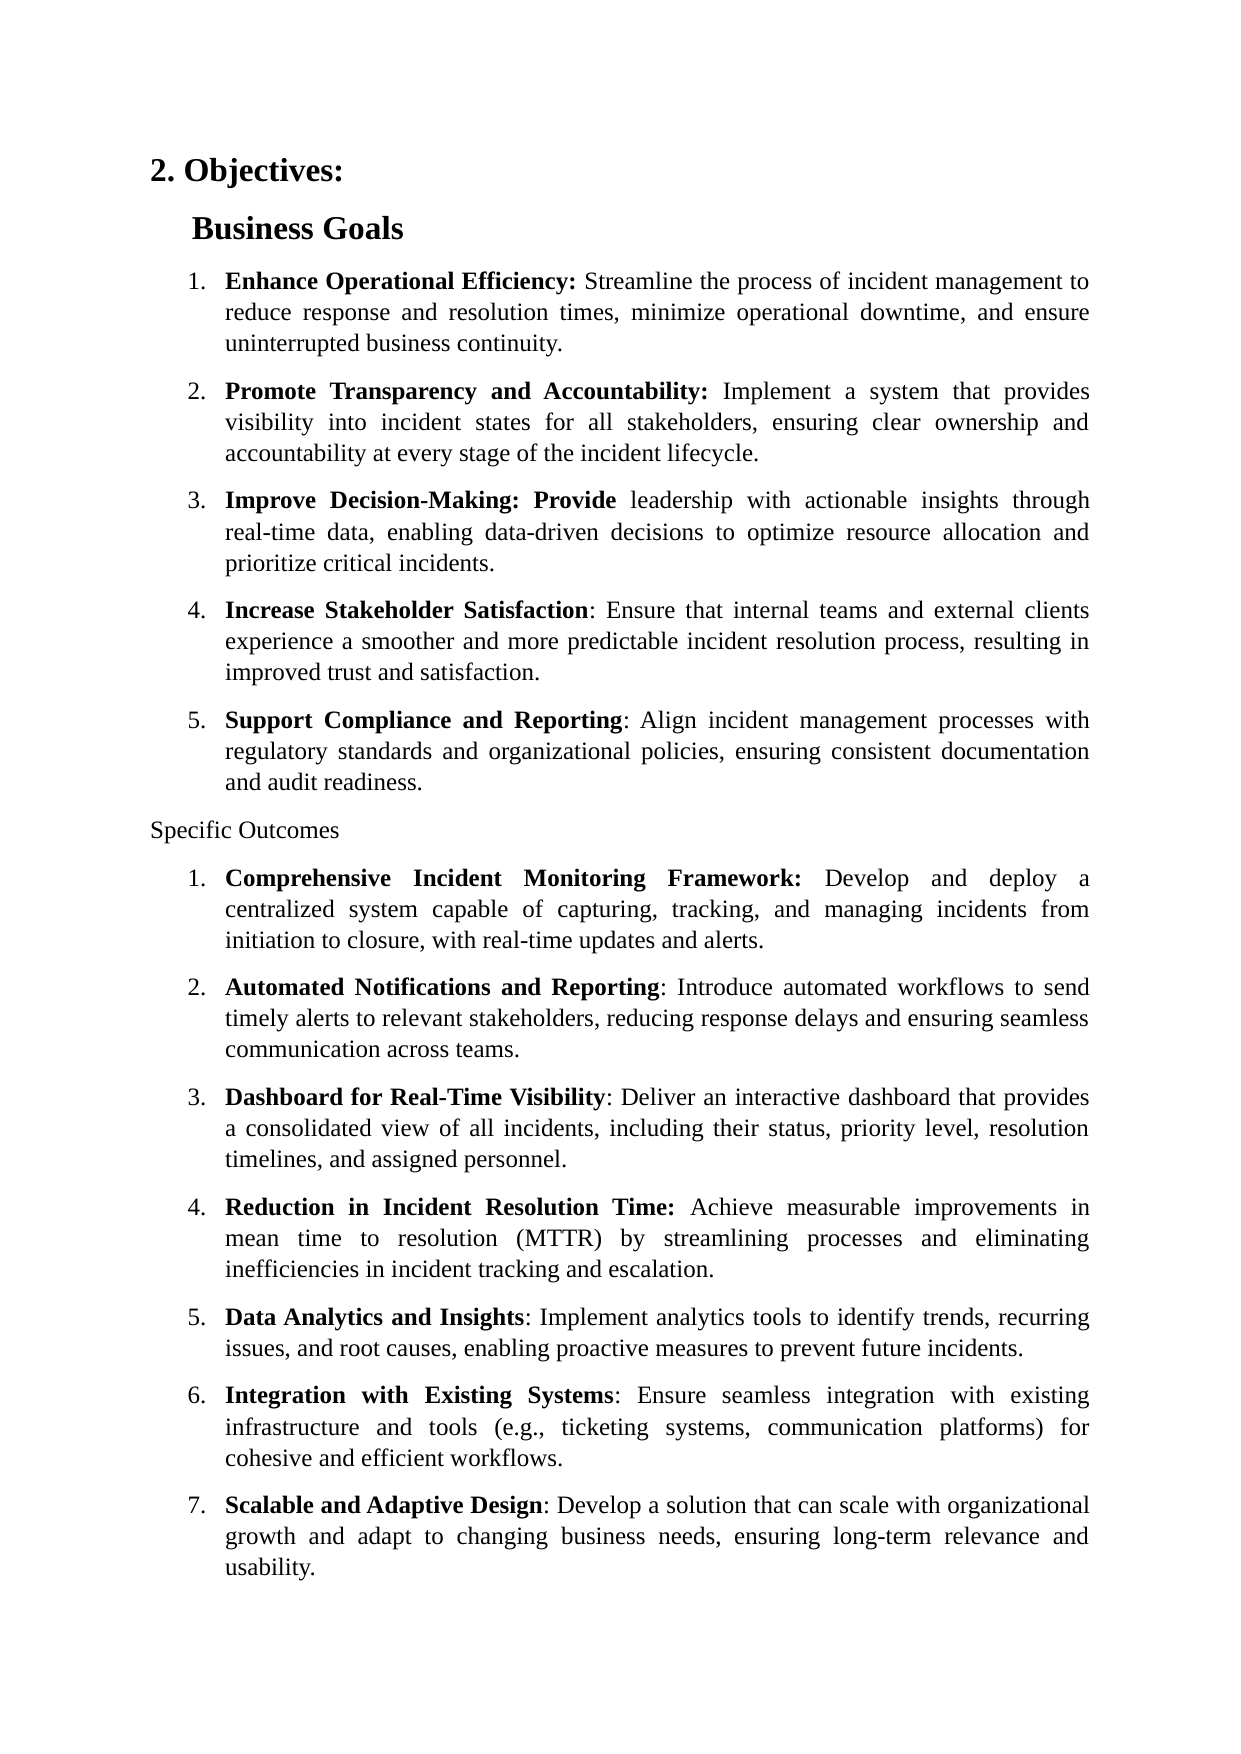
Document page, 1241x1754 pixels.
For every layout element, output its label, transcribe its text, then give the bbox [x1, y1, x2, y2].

list Dashboard for Real-Time Visibility: Deliver an interactive dashboard that provides a consolidated view of all incidents, including their status, priority level, resolution timelines, and assigned personnel. [187, 1082, 1090, 1173]
list Automated Notifications and Reporting: Introduce automated workflows to send timely alerts to relevant stakeholders, reducing response delays and ensuring seamless communication across teams. [187, 972, 1090, 1063]
text 2. Objectives: [150, 150, 1090, 188]
list Promote Transparency and Accountability: Implement a system that provides visibility into incident states for all stakeholders, ensuring clear ownership and accountability at every stage of the incident lifecycle. [187, 376, 1090, 467]
list Improve Decision-Making: Provide leadership with actionable insights through real-time data, enabling data-driven decisions to optimize resource allocation and prioritize critical incidents. [187, 486, 1090, 576]
text Business Goals [150, 208, 1090, 246]
list Increase Stakeholder Satisfaction: Ensure that internal teams and external clients experience a smoother and more predictable incident resolution process, resulting in improved trust and satisfaction. [187, 595, 1090, 686]
list Enhance Operational Efficiency: Streamline the process of incident management to reduce response and resolution times, minimize operational downtime, and ensure uninterrupted business continuity. [187, 266, 1090, 357]
list Comprehensive Incident Monitoring Framework: Develop and deploy a centralized system capable of capturing, tracking, and managing incidents from initiation to closure, with real-time updates and alerts. [187, 863, 1090, 953]
list Support Compliance and Reporting: Align incident management processes with regulatory standards and organizational policies, ensuring consistent documentation and audit readiness. [187, 705, 1090, 796]
list Data Analytics and Insights: Implement analytics tools to identify trends, recurring issues, and root causes, enabling proactive measures to prevent future incidents. [187, 1302, 1090, 1362]
list Reduction in Incident Resolution Time: Achieve measurable improvements in mean time to resolution (MTTR) by streamlining processes and eliminating inefficiencies in incident tracking and escalation. [187, 1192, 1090, 1283]
list Integration with Existing Systems: Ensure seamless integration with existing infrastructure and tools (e.g., ticketing systems, communication platforms) for cohesive and efficient workflows. [187, 1381, 1090, 1471]
text Specific Outcomes [150, 815, 1090, 844]
list Scalable and Adaptive Design: Develop a solution that can scale with organizational growth and adapt to changing business needs, ensuring long-term relevance and usability. [187, 1490, 1090, 1581]
